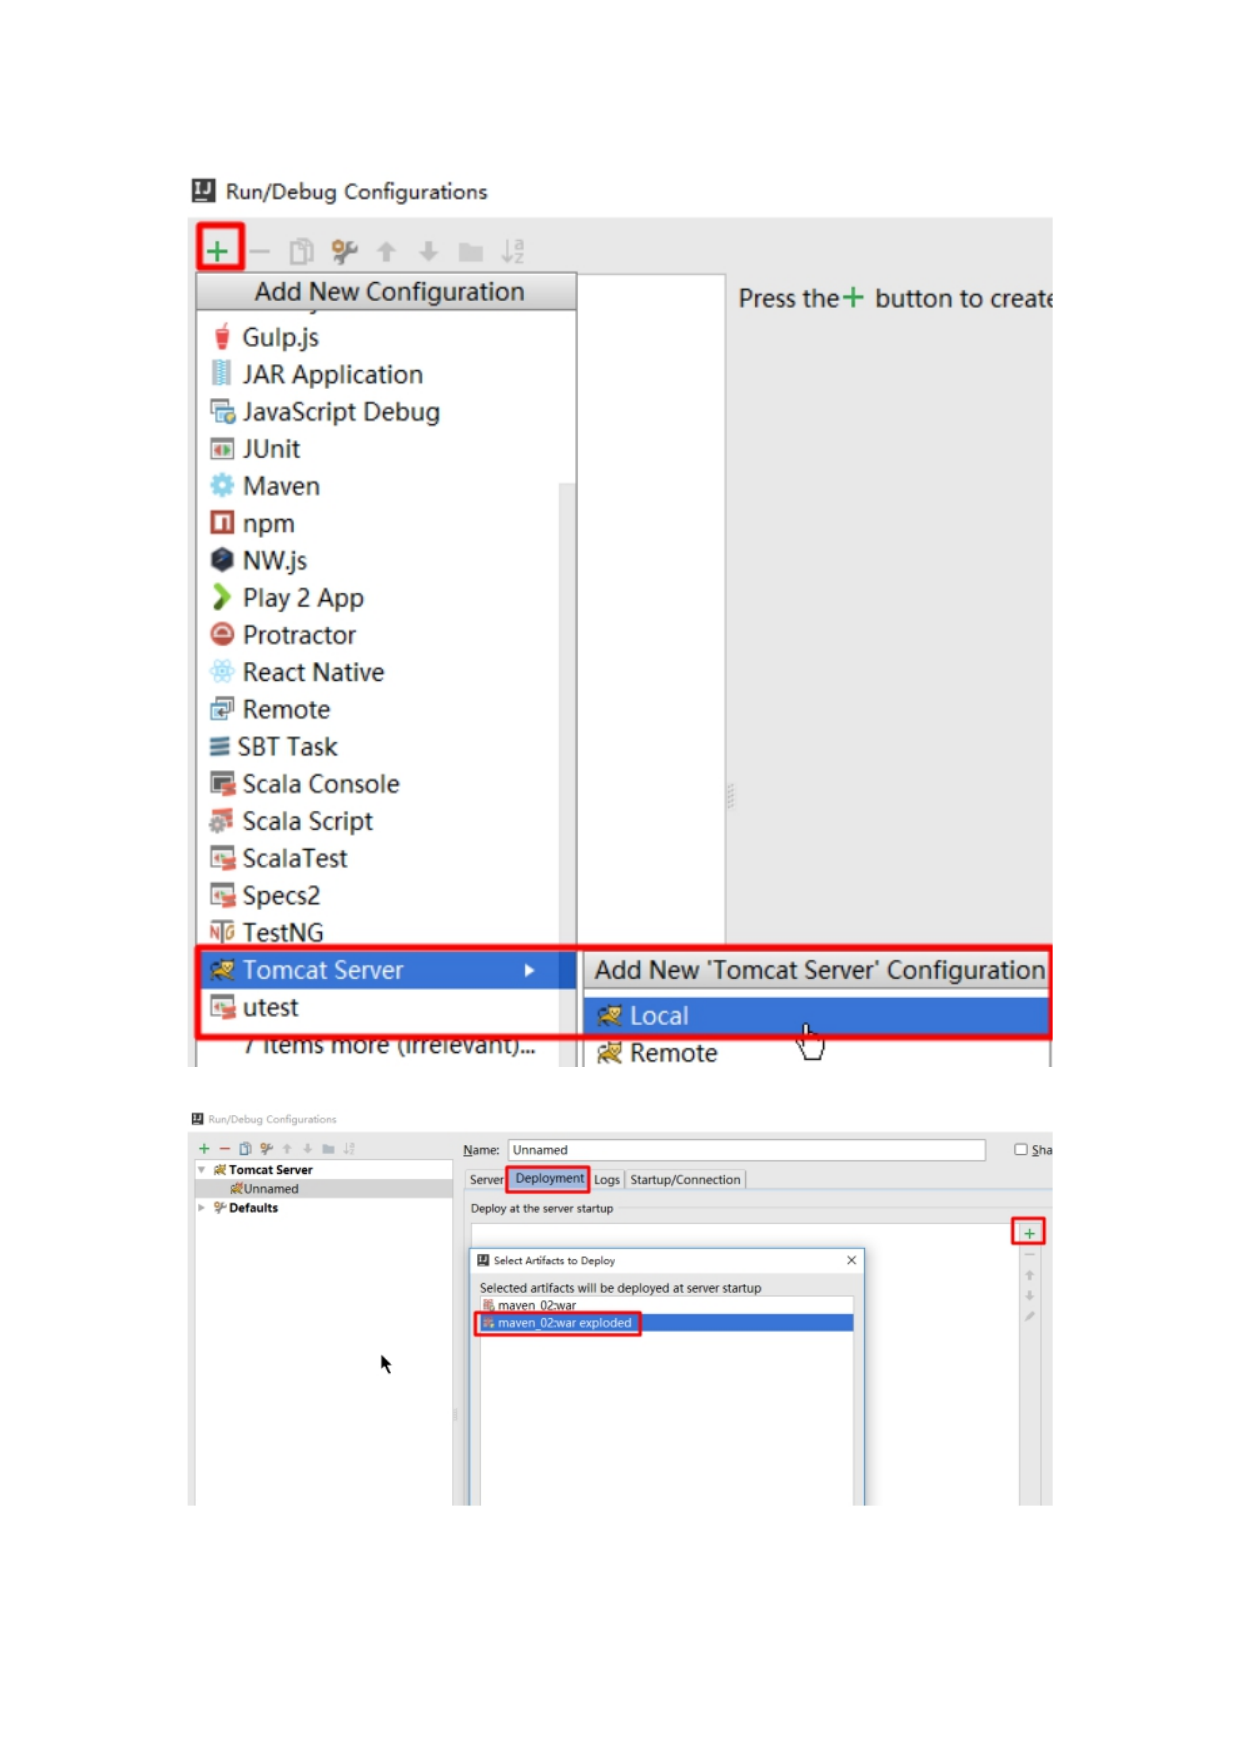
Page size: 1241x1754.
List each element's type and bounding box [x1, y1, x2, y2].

picture [187, 167, 1053, 1067]
picture [187, 1109, 1053, 1507]
